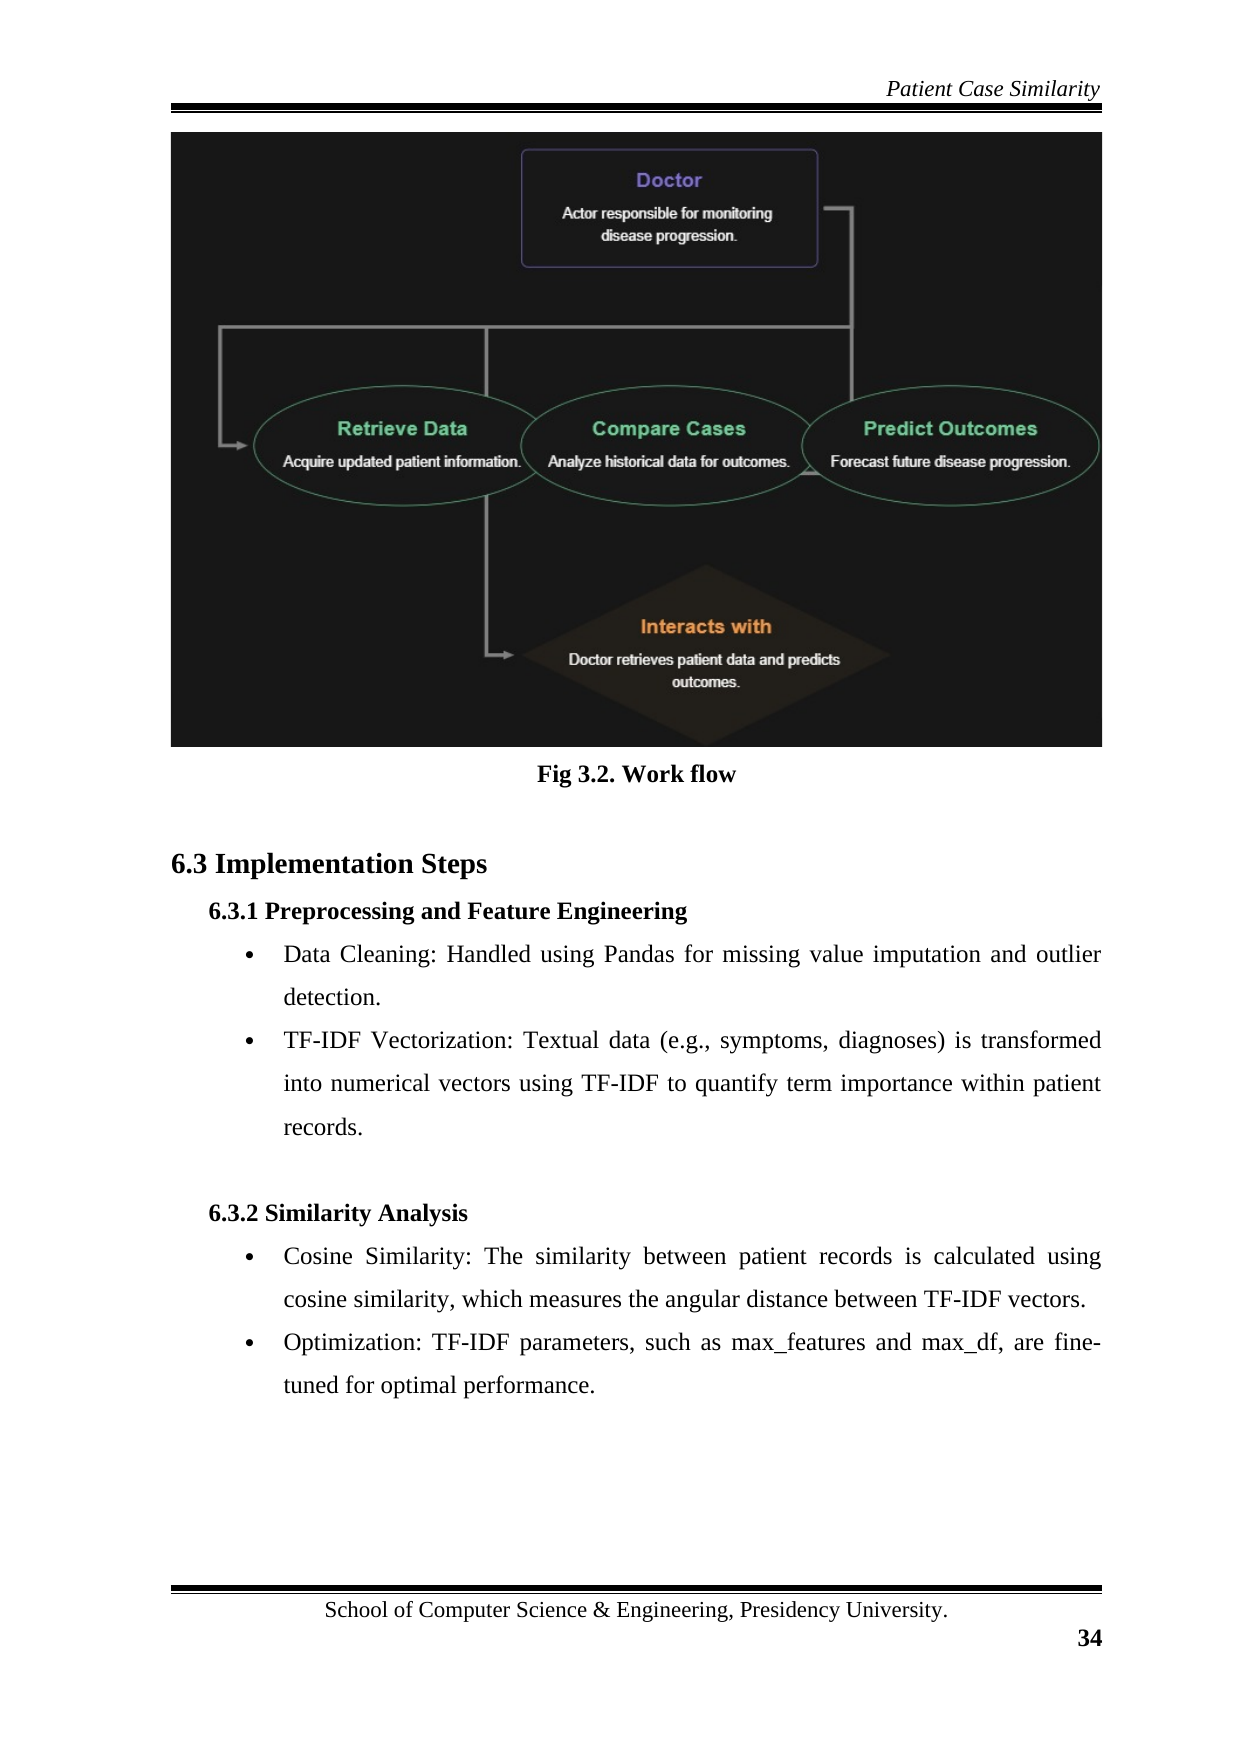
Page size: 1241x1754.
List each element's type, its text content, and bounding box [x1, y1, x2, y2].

list TF-IDF Vectorization: Textual data (e.g., symptoms, diagnoses) is transformed into numerical vectors using TF-IDF to quantify term importance within patient records. [246, 1025, 1102, 1140]
text 6.3.2 Similarity Analysis [171, 1198, 1102, 1227]
list Data Cleaning: Handled using Pandas for missing value imputation and outlier detection. [246, 939, 1102, 1011]
picture [170, 132, 1103, 747]
text 6.3 Implementation Steps [171, 846, 1102, 879]
text 6.3.1 Preprocessing and Feature Engineering [171, 896, 1102, 925]
list Optimization: TF-IDF parameters, such as max_features and max_df, are fine-tuned for optimal performance. [246, 1327, 1102, 1399]
text Fig 3.2. Work flow [171, 759, 1102, 788]
list Cosine Similarity: The similarity between patient records is calculated using cosine similarity, which measures the angular distance between TF-IDF vectors. [246, 1241, 1102, 1313]
